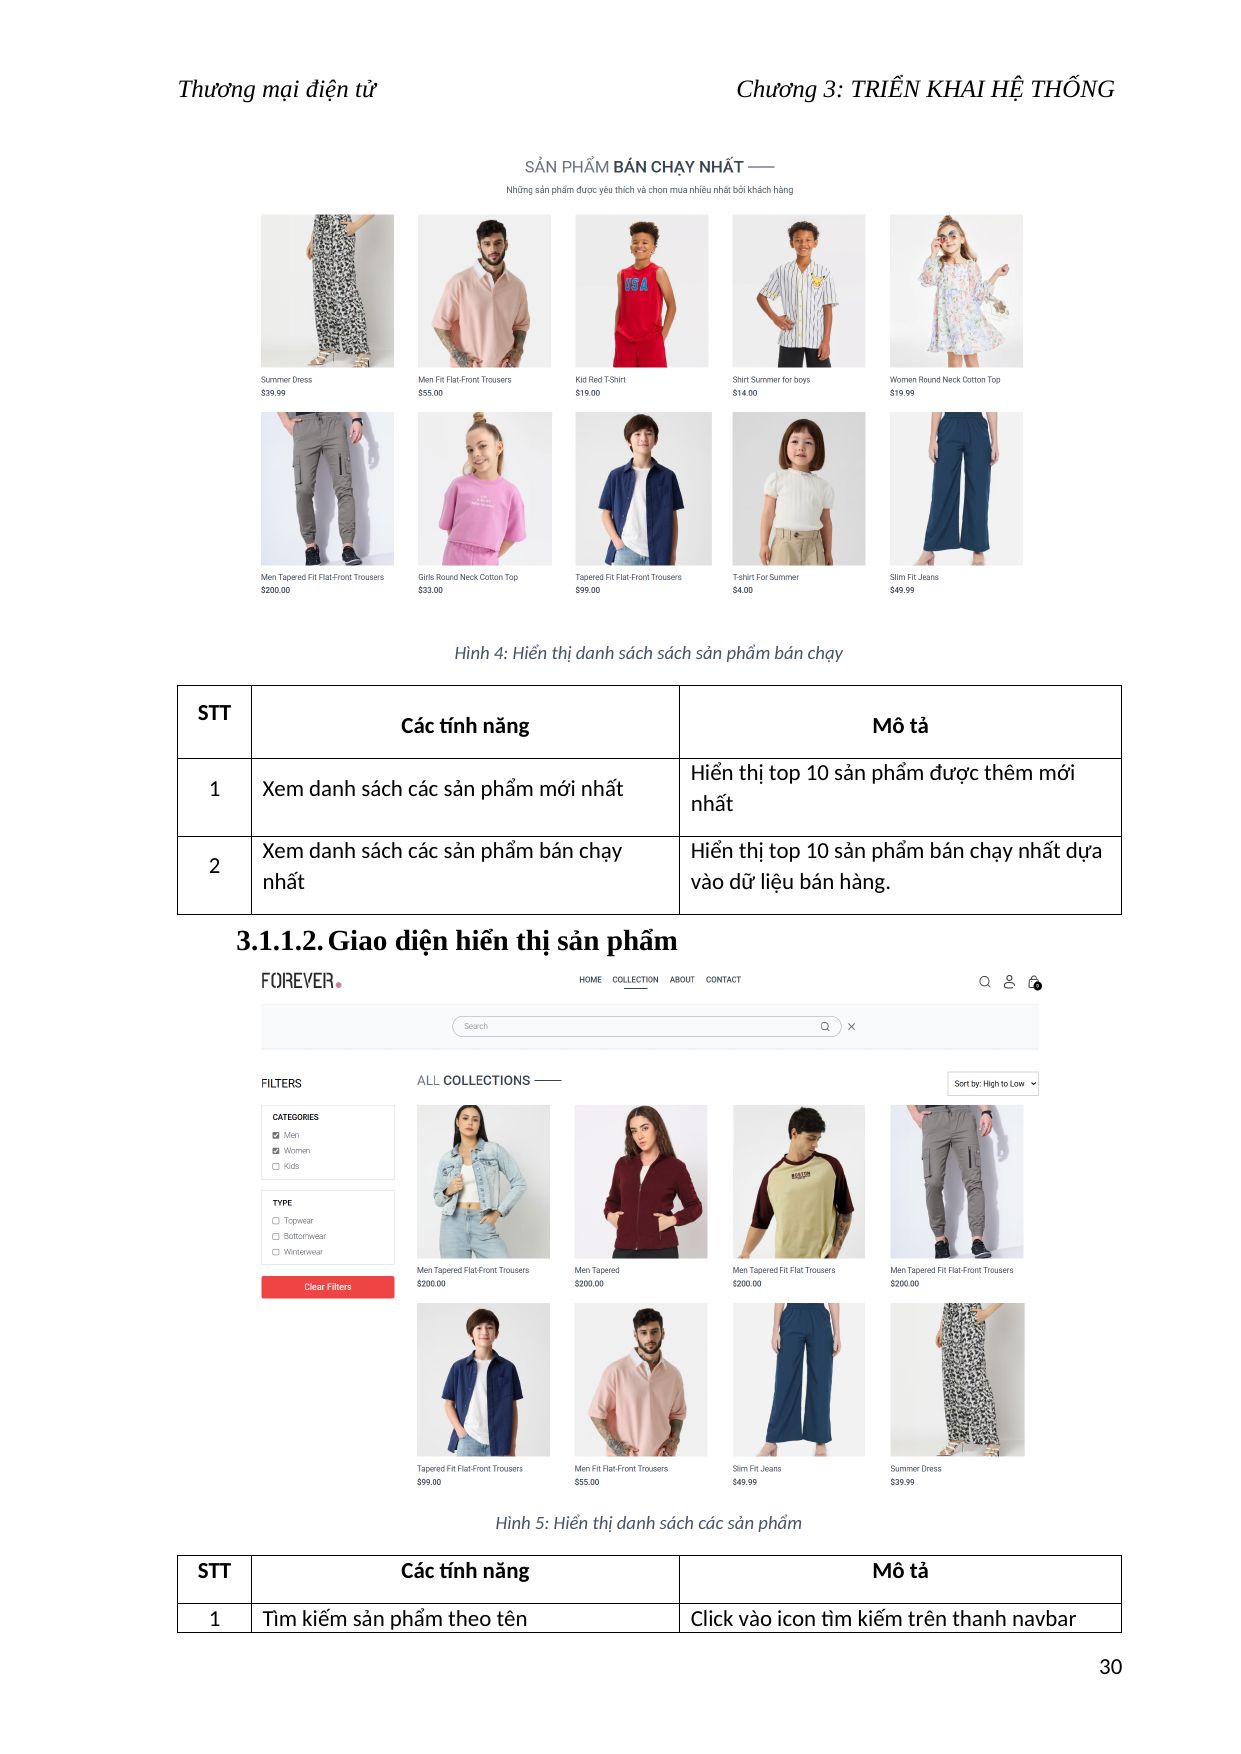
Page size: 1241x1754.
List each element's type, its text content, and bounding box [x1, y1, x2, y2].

subtitle Giao diện hiển thị sản phẩm [236, 923, 1122, 956]
table_header Các tính năng [252, 1556, 679, 1603]
table_cell Hiển thị top 10 sản phẩm được thêm mới nhất [680, 759, 1121, 836]
table_cell Xem danh sách các sản phẩm mới nhất [252, 759, 679, 836]
text Hình 4: Hiển thị danh sách sách sản phẩm bán chạy [177, 641, 1122, 664]
table_header Mô tả [680, 1556, 1121, 1603]
table_cell Xem danh sách các sản phẩm bán chạy nhất [252, 837, 679, 913]
table_header STT [178, 1556, 251, 1603]
picture [177, 960, 1123, 1493]
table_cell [680, 1604, 1121, 1632]
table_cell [252, 1604, 679, 1632]
table_cell Hiển thị top 10 sản phẩm bán chạy nhất dựa vào dữ liệu bán hàng. [680, 837, 1121, 913]
table_header Các tính năng [252, 686, 679, 757]
table_header Mô tả [680, 686, 1121, 757]
text Hình 5: Hiển thị danh sách các sản phẩm [177, 1511, 1122, 1534]
table_cell 1 [178, 1604, 251, 1632]
table_cell 1 [178, 759, 251, 836]
table_cell 2 [178, 837, 251, 913]
table_header STT [178, 686, 251, 757]
picture [177, 131, 1123, 622]
